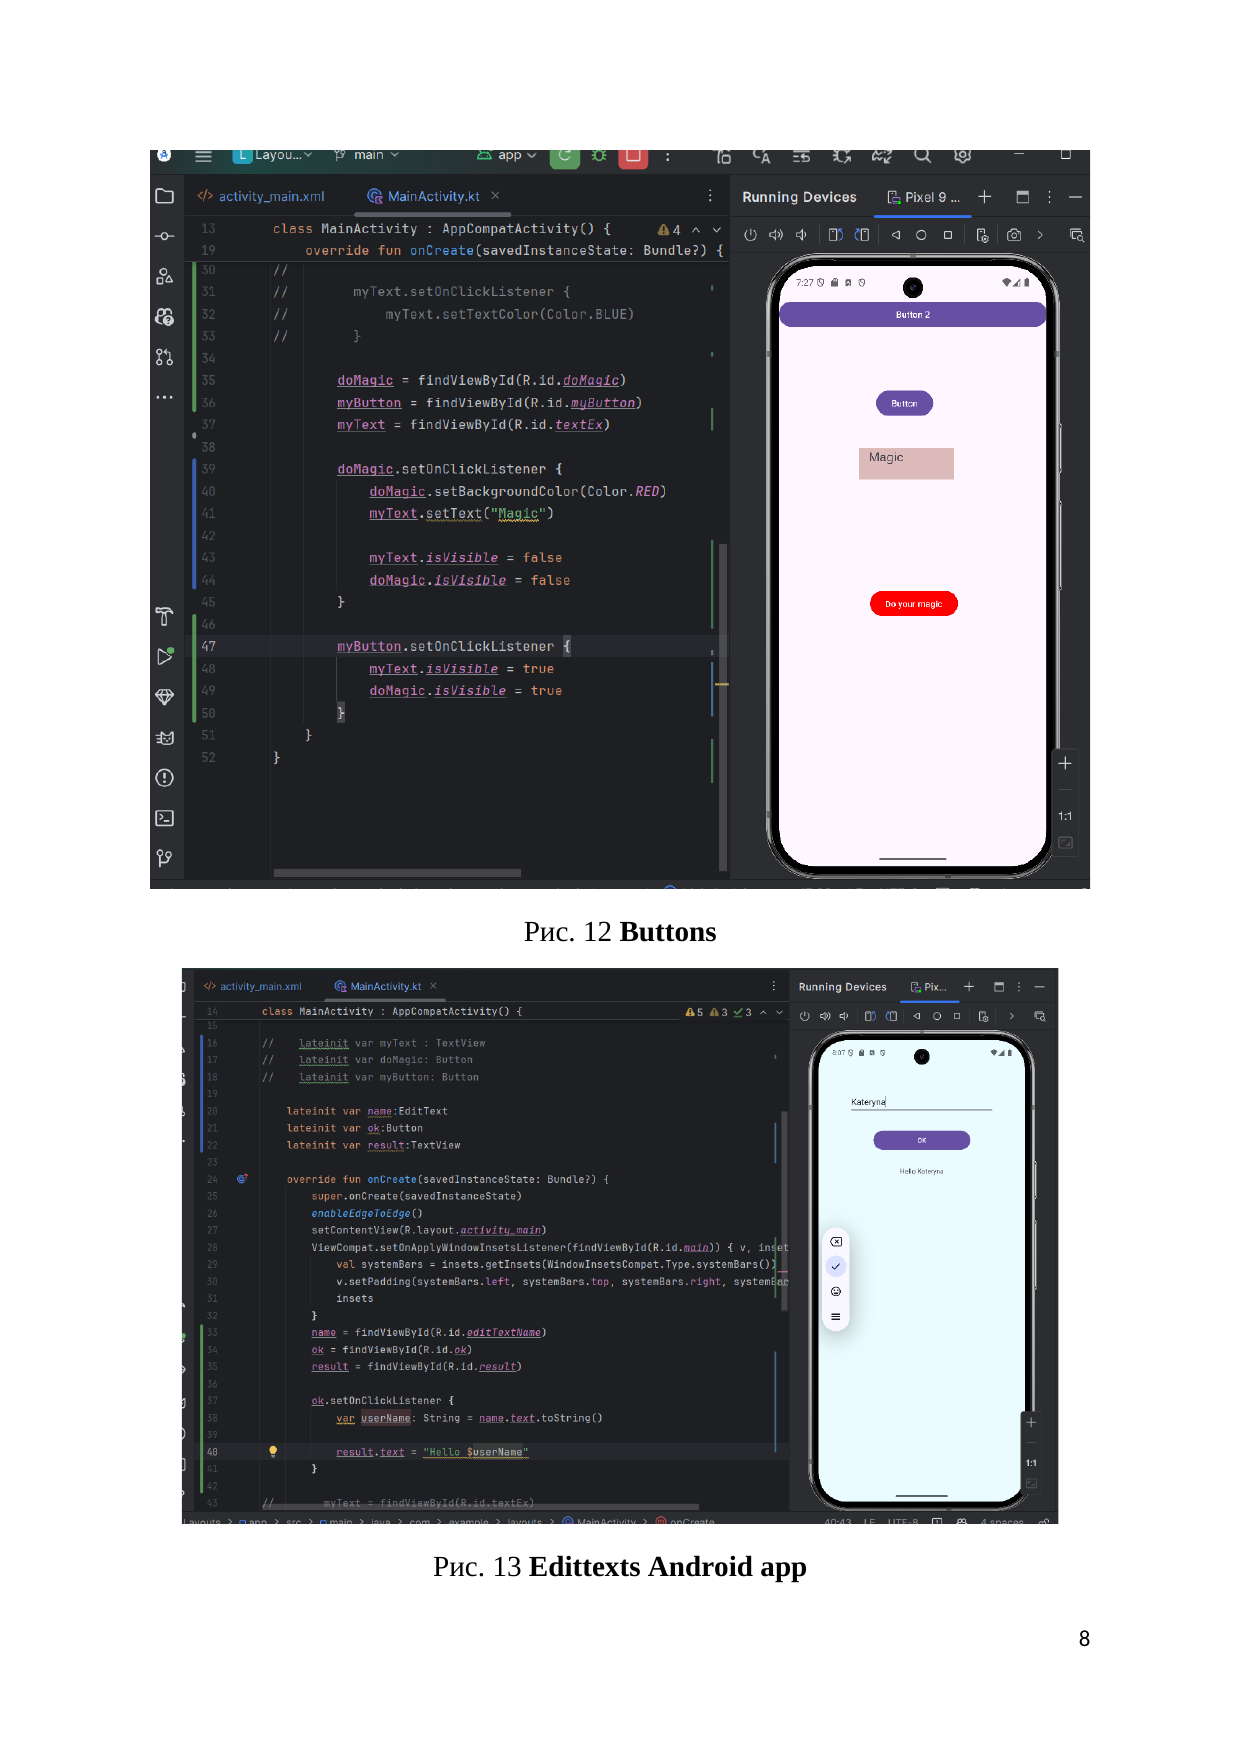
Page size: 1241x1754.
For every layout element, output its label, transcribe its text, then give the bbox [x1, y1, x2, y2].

text Рис. 13 Edittexts Android app [150, 1549, 1090, 1583]
picture [181, 968, 1059, 1524]
text Рис. 12 Buttons [150, 914, 1090, 947]
picture [150, 150, 1091, 889]
